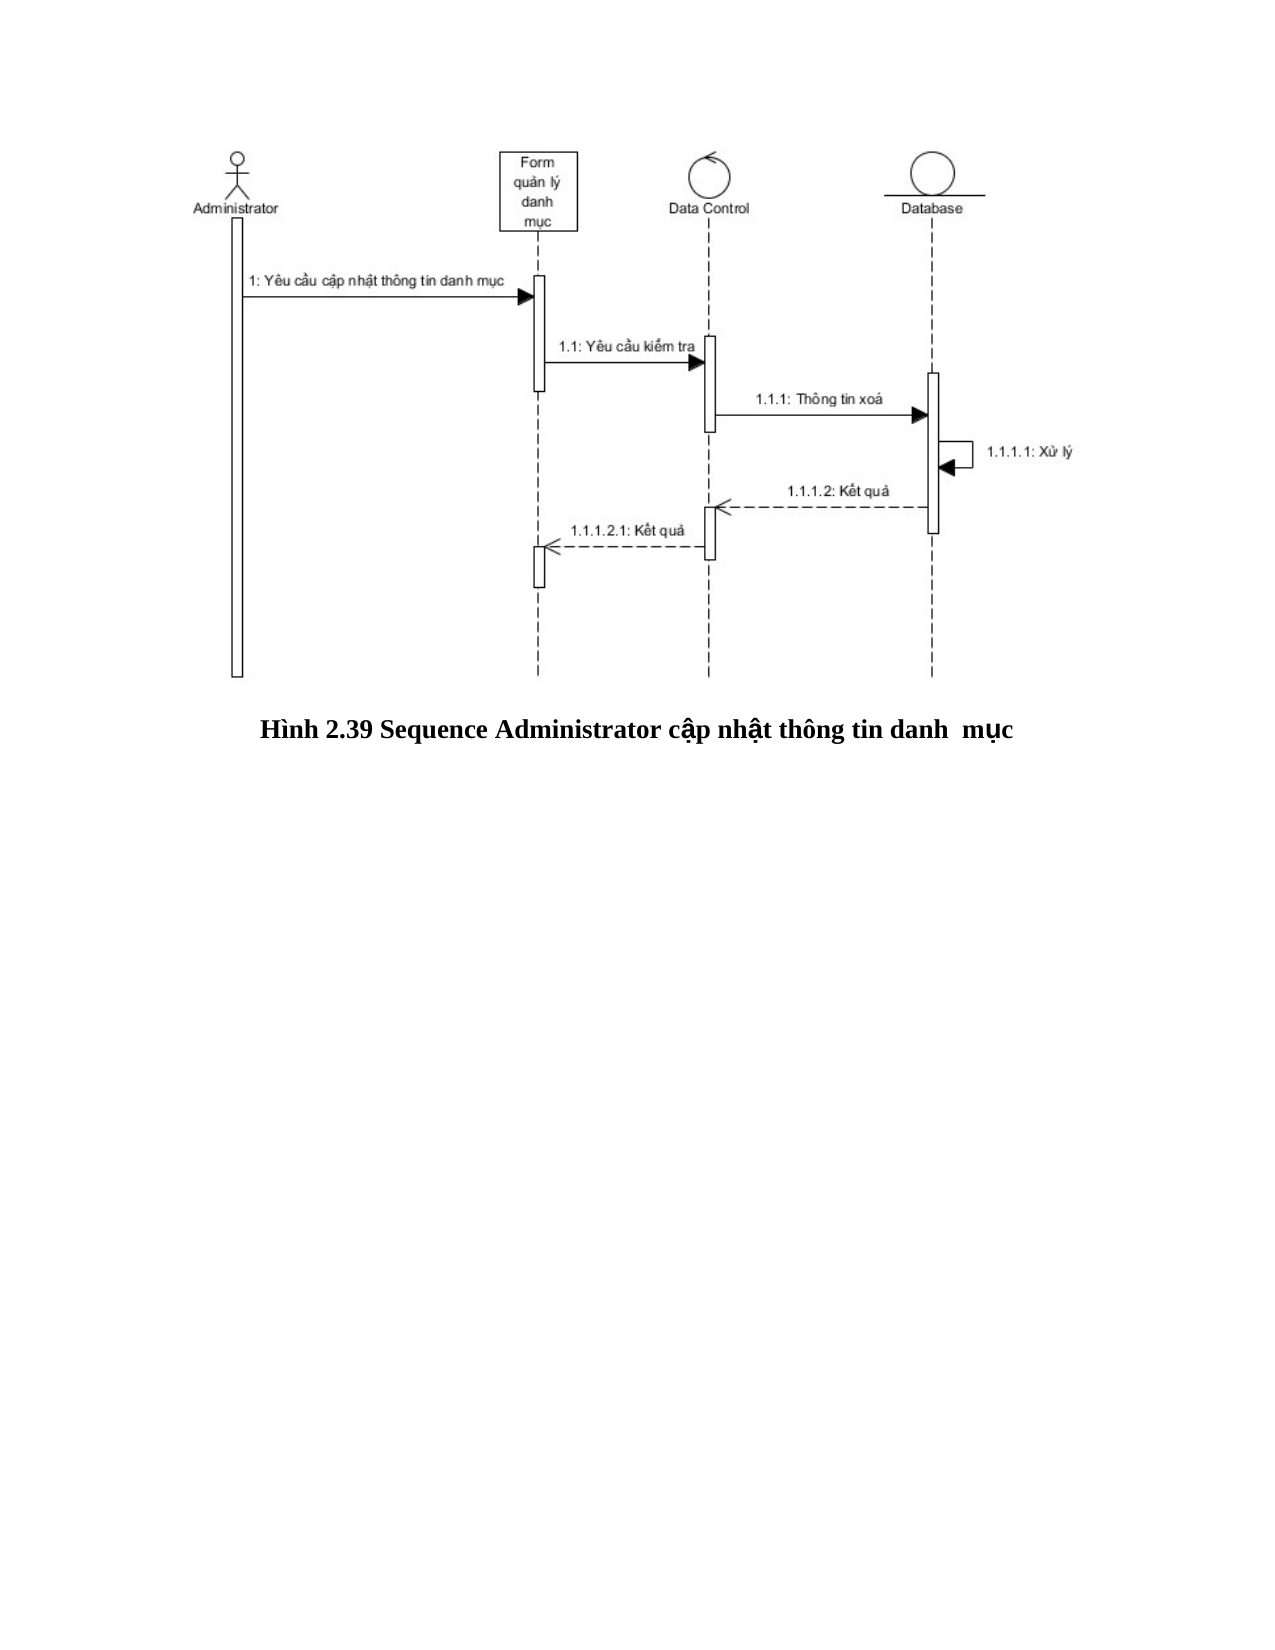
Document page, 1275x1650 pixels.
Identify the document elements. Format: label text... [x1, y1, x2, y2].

text Hình 2.39 Sequence Administrator cập nhật thông tin danh mục [260, 713, 1108, 744]
picture [179, 150, 1097, 683]
